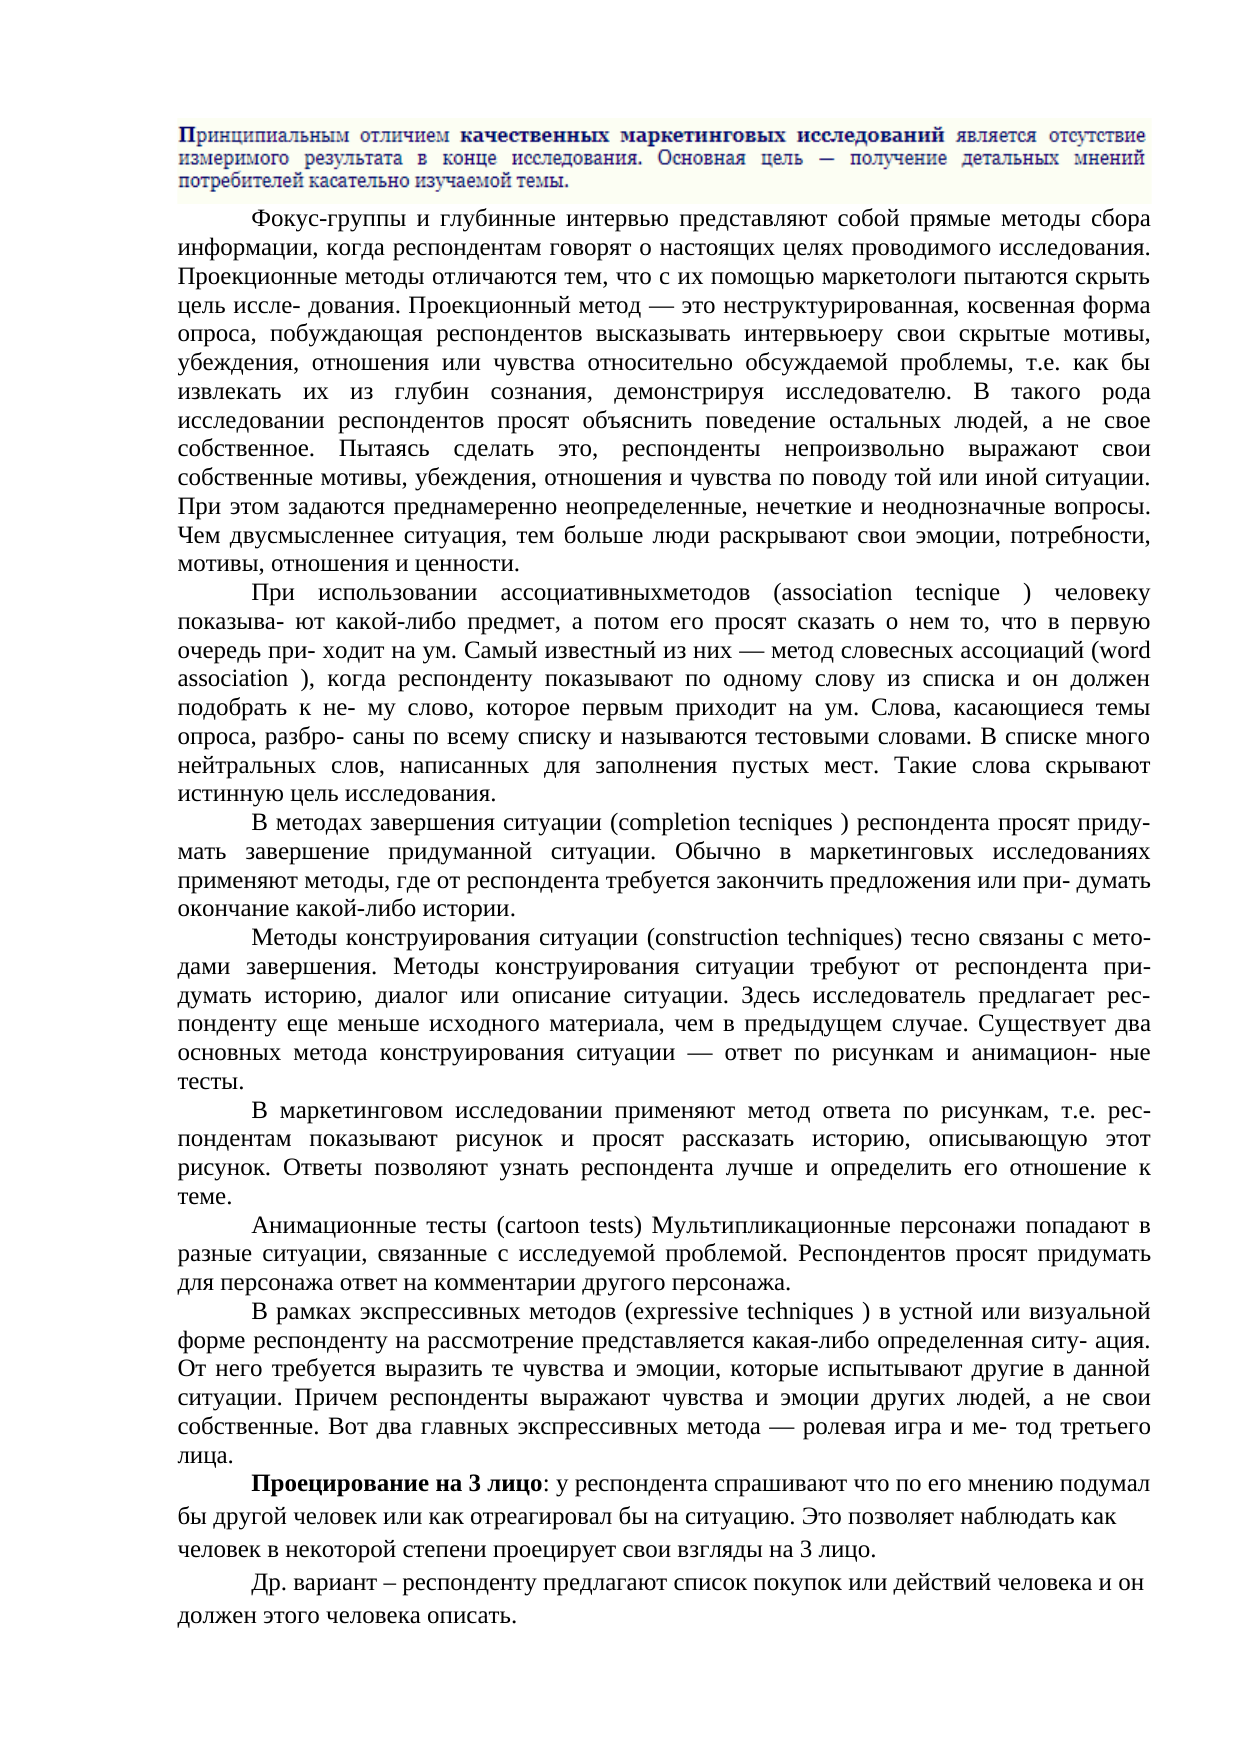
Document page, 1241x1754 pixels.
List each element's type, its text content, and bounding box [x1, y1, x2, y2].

text Фокус-группы и глубинные интервью представляют собой прямые методы сбора информации, когда респондентам говорят о настоящих целях проводимого исследования. Проекционные методы отличаются тем, что с их помощью маркетологи пытаются скрыть цель иссле- дования. Проекционный метод — это неструктурированная, косвенная форма опроса, побуждающая респондентов высказывать интервьюеру свои скрытые мотивы, убеждения, отношения или чувства относительно обсуждаемой проблемы, т.е. как бы извлекать их из глубин сознания, демонстрируя исследователю. В такого рода исследовании респондентов просят объяснить поведение остальных людей, а не свое собственное. Пытаясь сделать это, респонденты непроизвольно выражают свои собственные мотивы, убеждения, отношения и чувства по поводу той или иной ситуации. При этом задаются преднамеренно неопределенные, нечеткие и неоднозначные вопросы. Чем двусмысленнее ситуация, тем больше люди раскрывают свои эмоции, потребности, мотивы, отношения и ценности. [177, 204, 1152, 577]
text В маркетинговом исследовании применяют метод ответа по рисункам, т.е. рес- пондентам показывают рисунок и просят рассказать историю, описывающую этот рисунок. Ответы позволяют узнать респондента лучше и определить его отношение к теме. [177, 1095, 1152, 1210]
text В методах завершения ситуации (completion tecniques ) респондента просят приду- мать завершение придуманной ситуации. Обычно в маркетинговых исследованиях применяют методы, где от респондента требуется закончить предложения или при- думать окончание какой-либо истории. [177, 807, 1152, 922]
text В рамках экспрессивных методов (expressive techniques ) в устной или визуальной форме респонденту на рассмотрение представляется какая-либо определенная ситу- ация. От него требуется выразить те чувства и эмоции, которые испытывают другие в данной ситуации. Причем респонденты выражают чувства и эмоции других людей, а не свои собственные. Вот два главных экспрессивных метода — ролевая игра и ме- тод третьего лица. [177, 1296, 1152, 1468]
text Методы конструирования ситуации (construction techniques) тесно связаны с мето- дами завершения. Методы конструирования ситуации требуют от респондента при- думать историю, диалог или описание ситуации. Здесь исследователь предлагает рес- понденту еще меньше исходного материала, чем в предыдущем случае. Существует два основных метода конструирования ситуации — ответ по рисункам и анимацион- ные тесты. [177, 922, 1152, 1095]
text Анимационные тесты (cartoon tests) Мультипликационные персонажи попадают в разные ситуации, связанные с исследуемой проблемой. Респондентов просят придумать для персонажа ответ на комментарии другого персонажа. [177, 1210, 1152, 1296]
picture [177, 118, 1152, 204]
text При использовании ассоциативныхметодов (association tecnique ) человеку показыва- ют какой-либо предмет, а потом его просят сказать о нем то, что в первую очередь при- ходит на ум. Самый известный из них — метод словесных ассоциаций (word association ), когда респонденту показывают по одному слову из списка и он должен подобрать к не- му слово, которое первым приходит на ум. Слова, касающиеся темы опроса, разбро- саны по всему списку и называются тестовыми словами. В списке много нейтральных слов, написанных для заполнения пустых мест. Такие слова скрывают истинную цель исследования. [177, 577, 1152, 807]
text Др. вариант – респонденту предлагают список покупок или действий человека и он должен этого человека описать. [177, 1567, 1152, 1629]
text Проецирование на 3 лицо: у респондента спрашивают что по его мнению подумал бы другой человек или как отреагировал бы на ситуацию. Это позволяет наблюдать как человек в некоторой степени проецирует свои взгляды на 3 лицо. [177, 1468, 1152, 1563]
